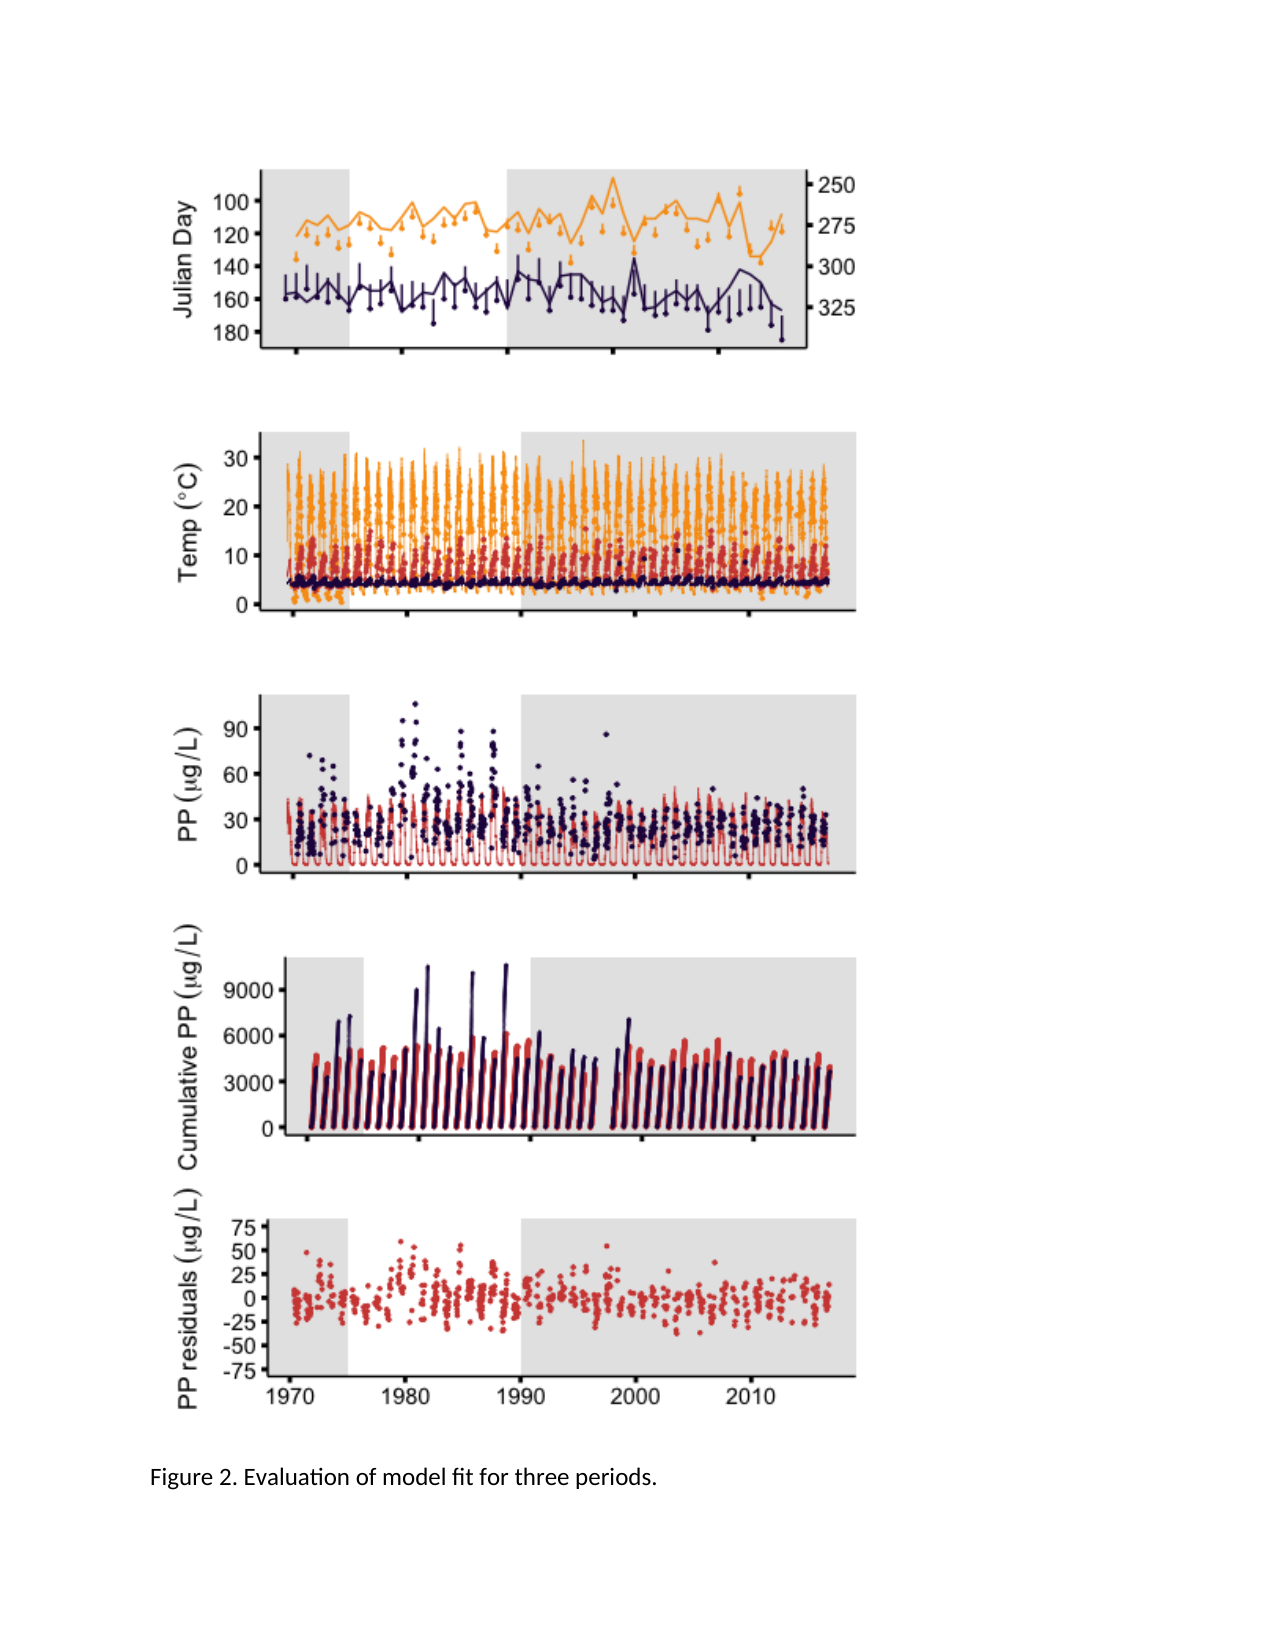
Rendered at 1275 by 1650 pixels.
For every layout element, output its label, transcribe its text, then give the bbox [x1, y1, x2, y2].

picture [150, 150, 877, 1461]
text Figure 2. Evaluation of model fit for three periods. [150, 1461, 1125, 1491]
